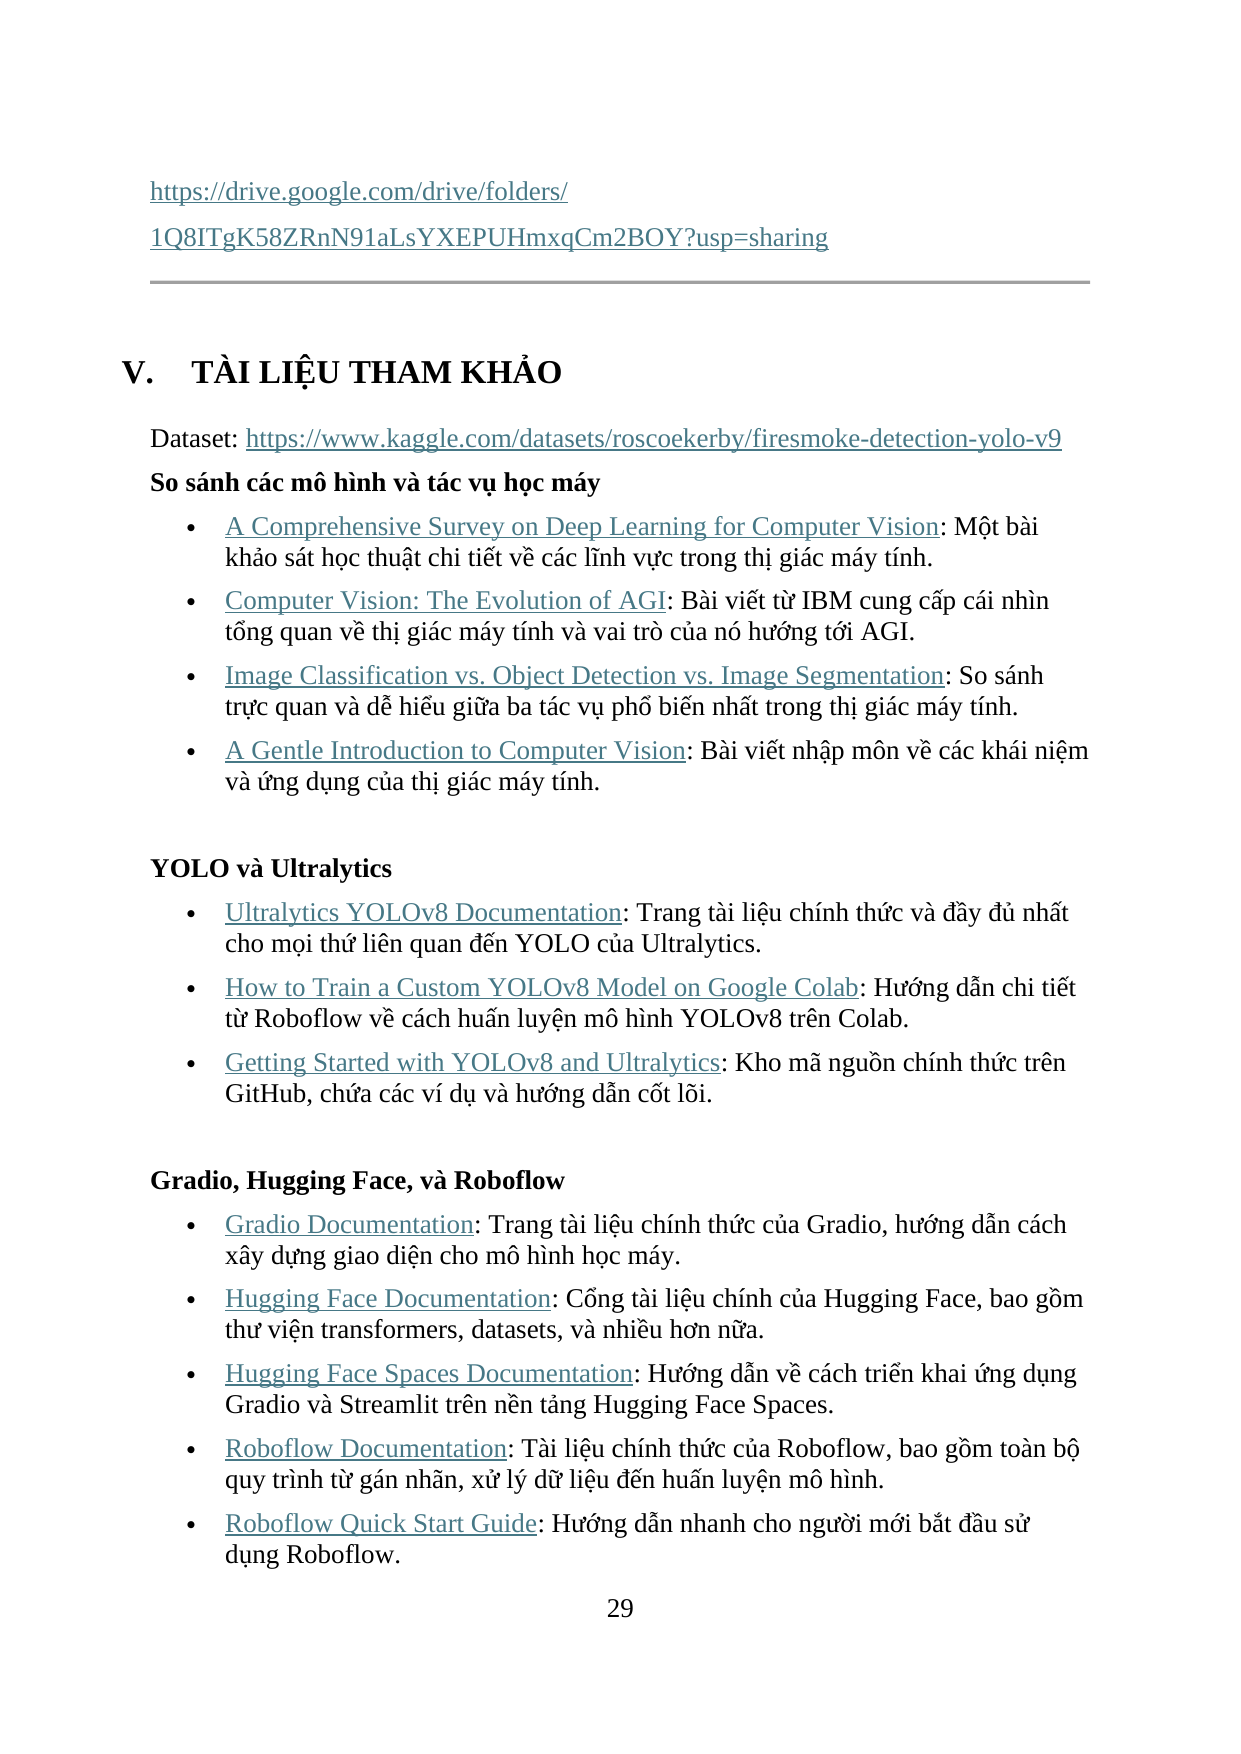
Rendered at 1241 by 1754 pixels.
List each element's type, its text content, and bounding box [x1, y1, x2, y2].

list Getting Started with YOLOv8 and Ultralytics: Kho mã nguồn chính thức trên GitHub, chứa các ví dụ và hướng dẫn cốt lõi. [187, 1046, 1090, 1108]
list Roboflow Quick Start Guide: Hướng dẫn nhanh cho người mới bắt đầu sử dụng Roboflow. [187, 1507, 1090, 1569]
list A Gentle Introduction to Computer Vision: Bài viết nhập môn về các khái niệm và ứng dụng của thị giác máy tính. [187, 734, 1090, 796]
text https://drive.google.com/drive/folders/1Q8ITgK58ZRnN91aLsYXEPUHmxqCm2BOY?usp=sharing [150, 175, 1090, 253]
list Image Classification vs. Object Detection vs. Image Segmentation: So sánh trực quan và dễ hiểu giữa ba tác vụ phổ biến nhất trong thị giác máy tính. [187, 659, 1090, 721]
text Gradio, Hugging Face, và Roboflow [150, 1164, 1090, 1195]
text Dataset: https://www.kaggle.com/datasets/roscoekerby/firesmoke-detection-yolo-v9 [150, 422, 1090, 453]
list Gradio Documentation: Trang tài liệu chính thức của Gradio, hướng dẫn cách xây dựng giao diện cho mô hình học máy. [187, 1208, 1090, 1270]
list Hugging Face Documentation: Cổng tài liệu chính của Hugging Face, bao gồm thư viện transformers, datasets, và nhiều hơn nữa. [187, 1282, 1090, 1345]
list Hugging Face Spaces Documentation: Hướng dẫn về cách triển khai ứng dụng Gradio và Streamlit trên nền tảng Hugging Face Spaces. [187, 1357, 1090, 1419]
list How to Train a Custom YOLOv8 Model on Google Colab: Hướng dẫn chi tiết từ Roboflow về cách huấn luyện mô hình YOLOv8 trên Colab. [187, 971, 1090, 1033]
list Roboflow Documentation: Tài liệu chính thức của Roboflow, bao gồm toàn bộ quy trình từ gán nhãn, xử lý dữ liệu đến huấn luyện mô hình. [187, 1432, 1090, 1494]
list Ultralytics YOLOv8 Documentation: Trang tài liệu chính thức và đầy đủ nhất cho mọi thứ liên quan đến YOLO của Ultralytics. [187, 896, 1090, 958]
list A Comprehensive Survey on Deep Learning for Computer Vision: Một bài khảo sát học thuật chi tiết về các lĩnh vực trong thị giác máy tính. [187, 509, 1090, 572]
text So sánh các mô hình và tác vụ học máy [150, 466, 1090, 497]
subtitle TÀI LIỆU THAM KHẢO [154, 352, 1090, 391]
text YOLO và Ultralytics [150, 852, 1090, 883]
list Computer Vision: The Evolution of AGI: Bài viết từ IBM cung cấp cái nhìn tổng quan về thị giác máy tính và vai trò của nó hướng tới AGI. [187, 584, 1090, 647]
